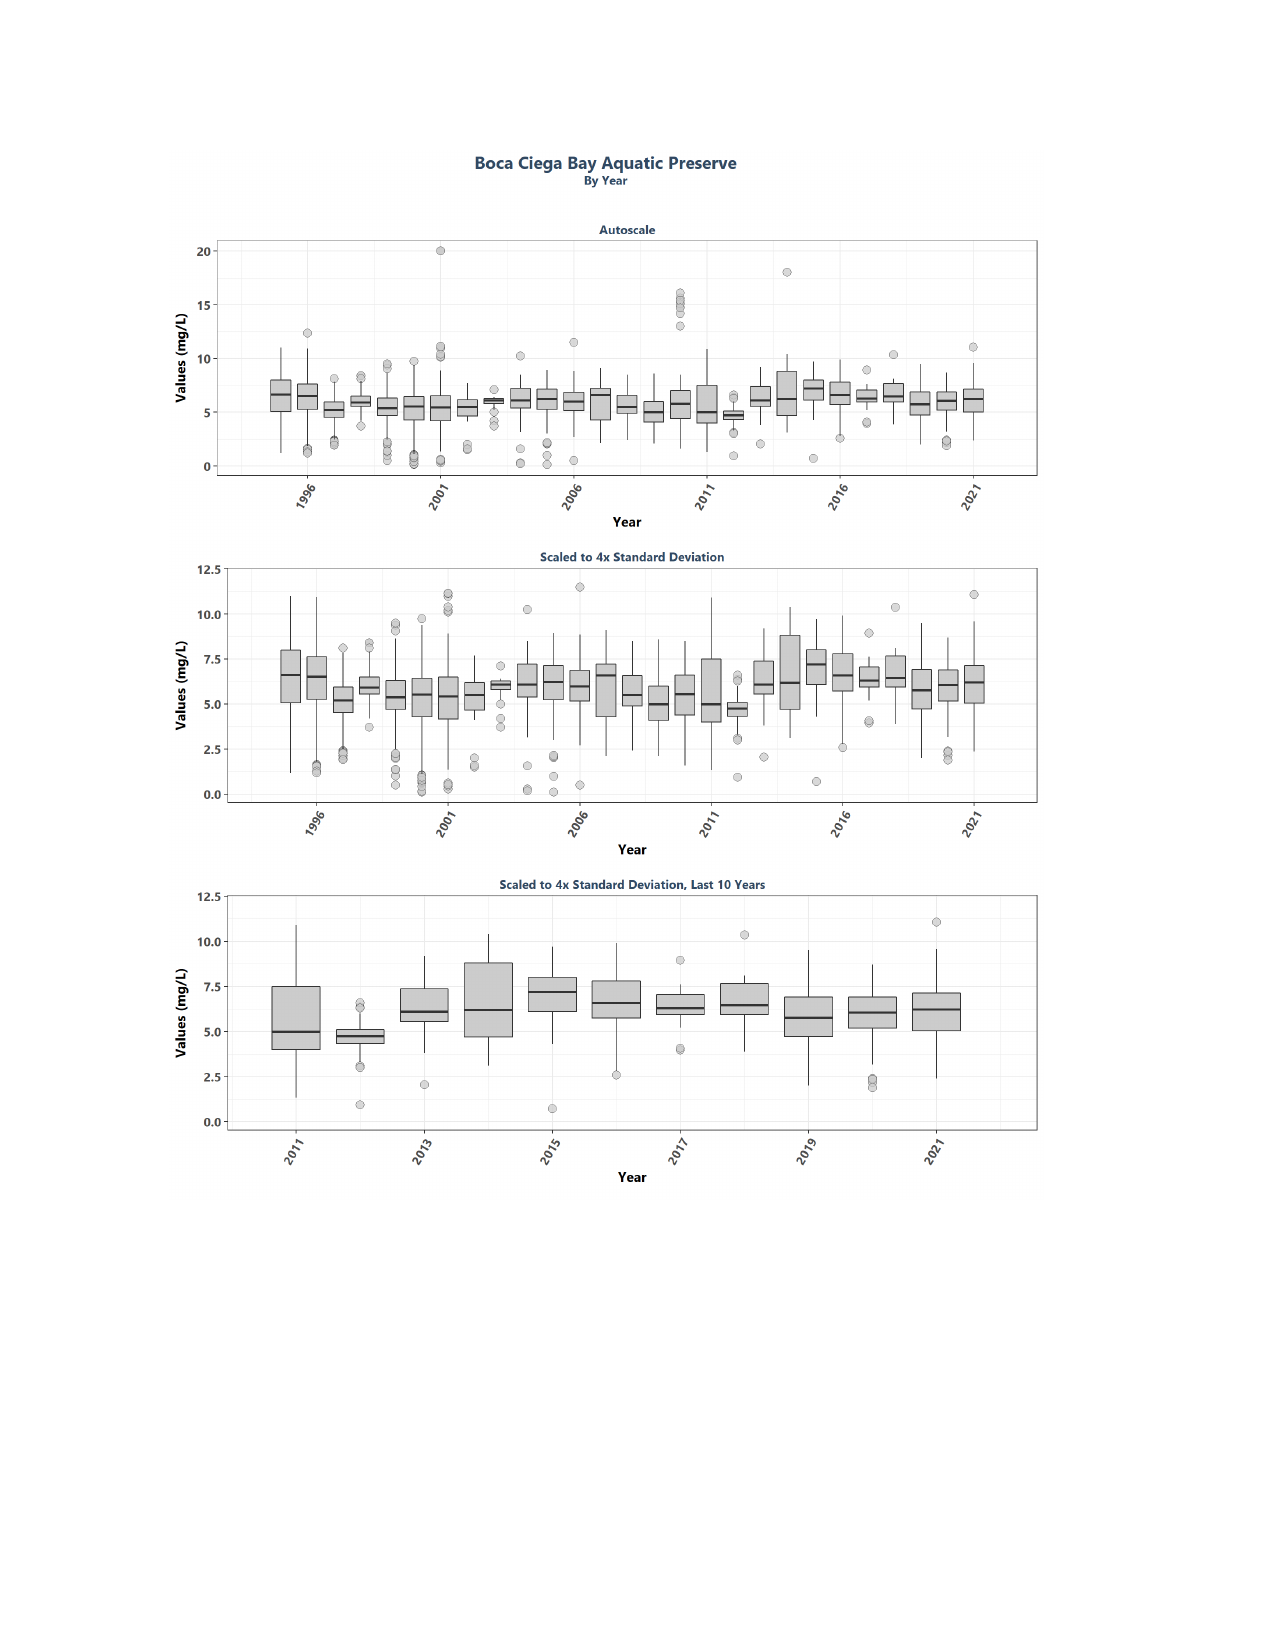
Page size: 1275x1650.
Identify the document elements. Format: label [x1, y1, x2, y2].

picture [168, 150, 1044, 1200]
